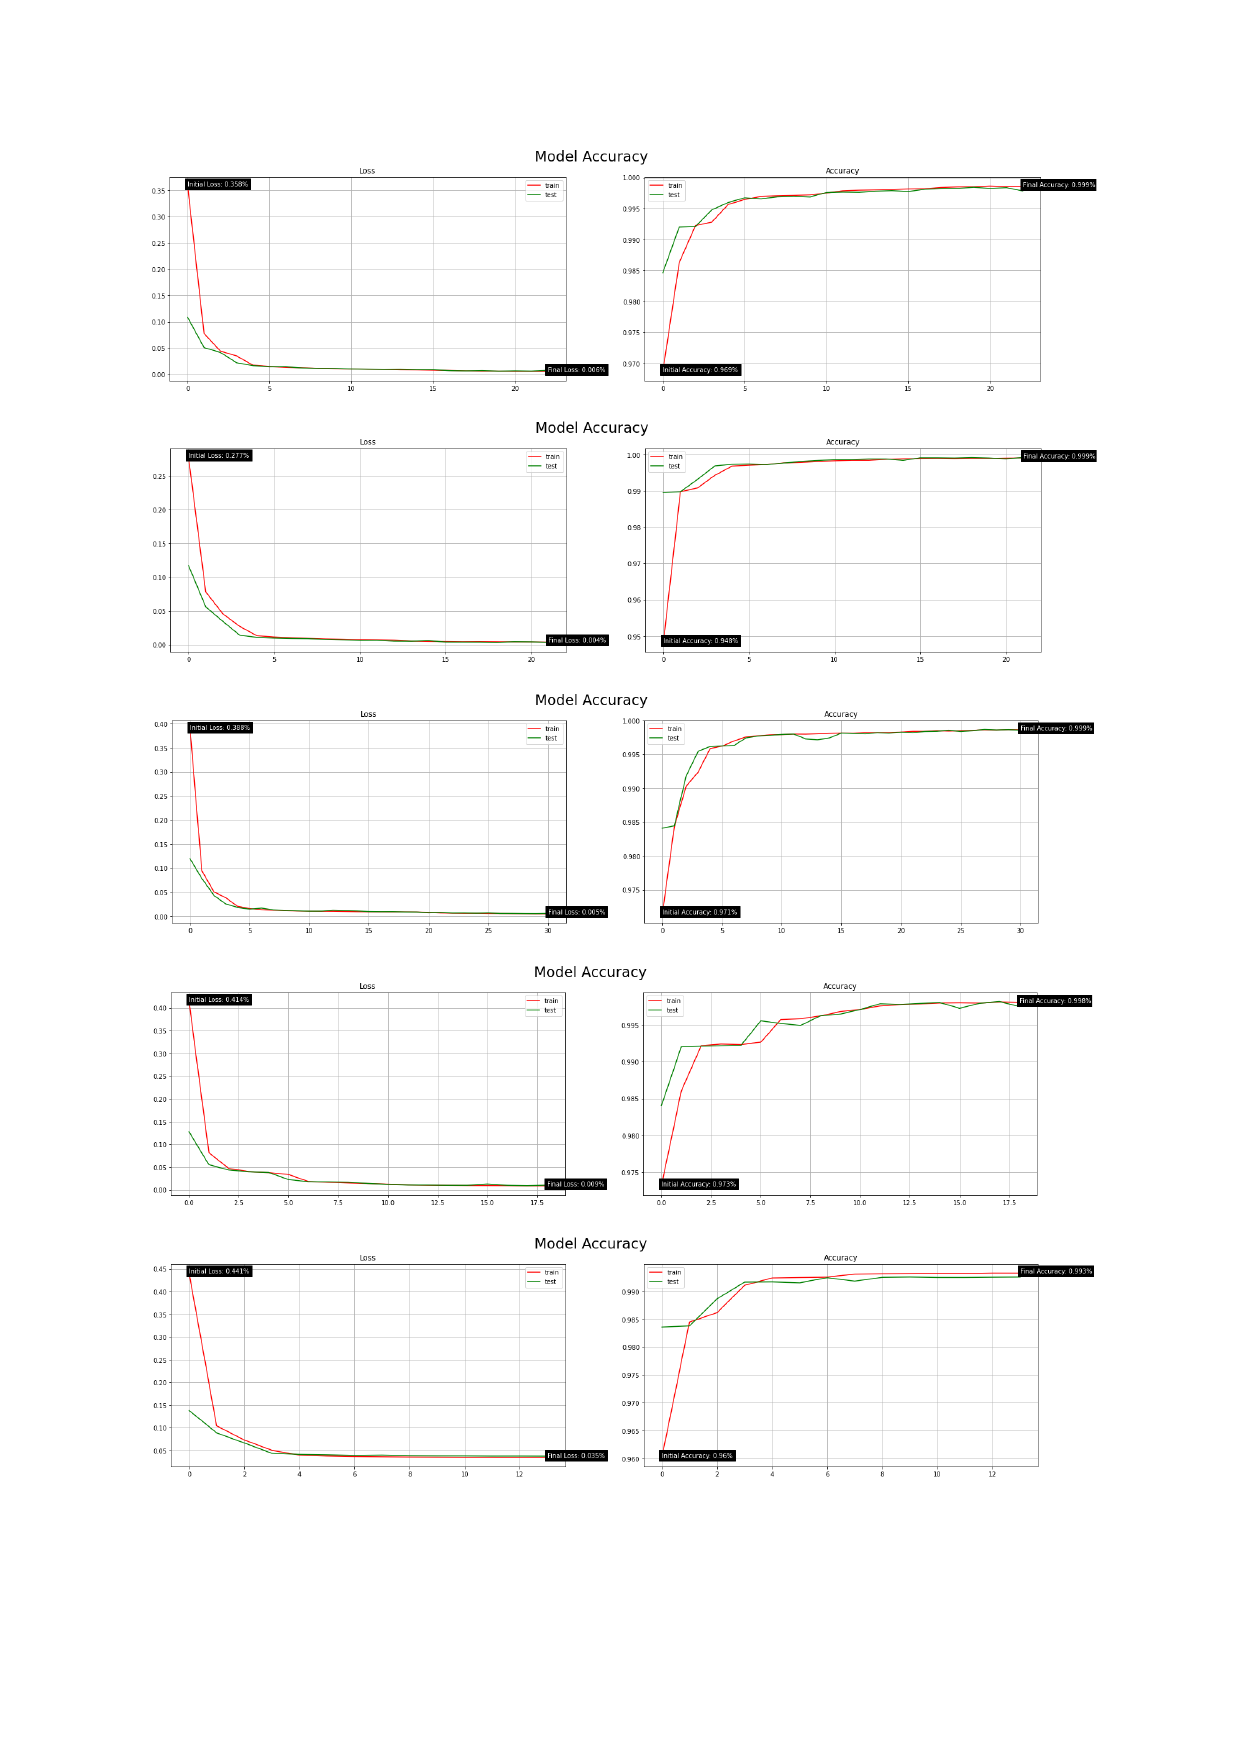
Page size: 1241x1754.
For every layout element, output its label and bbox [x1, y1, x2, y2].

picture [150, 150, 1097, 394]
picture [150, 419, 1097, 666]
picture [150, 962, 1093, 1208]
picture [150, 691, 1094, 937]
picture [150, 1233, 1094, 1478]
